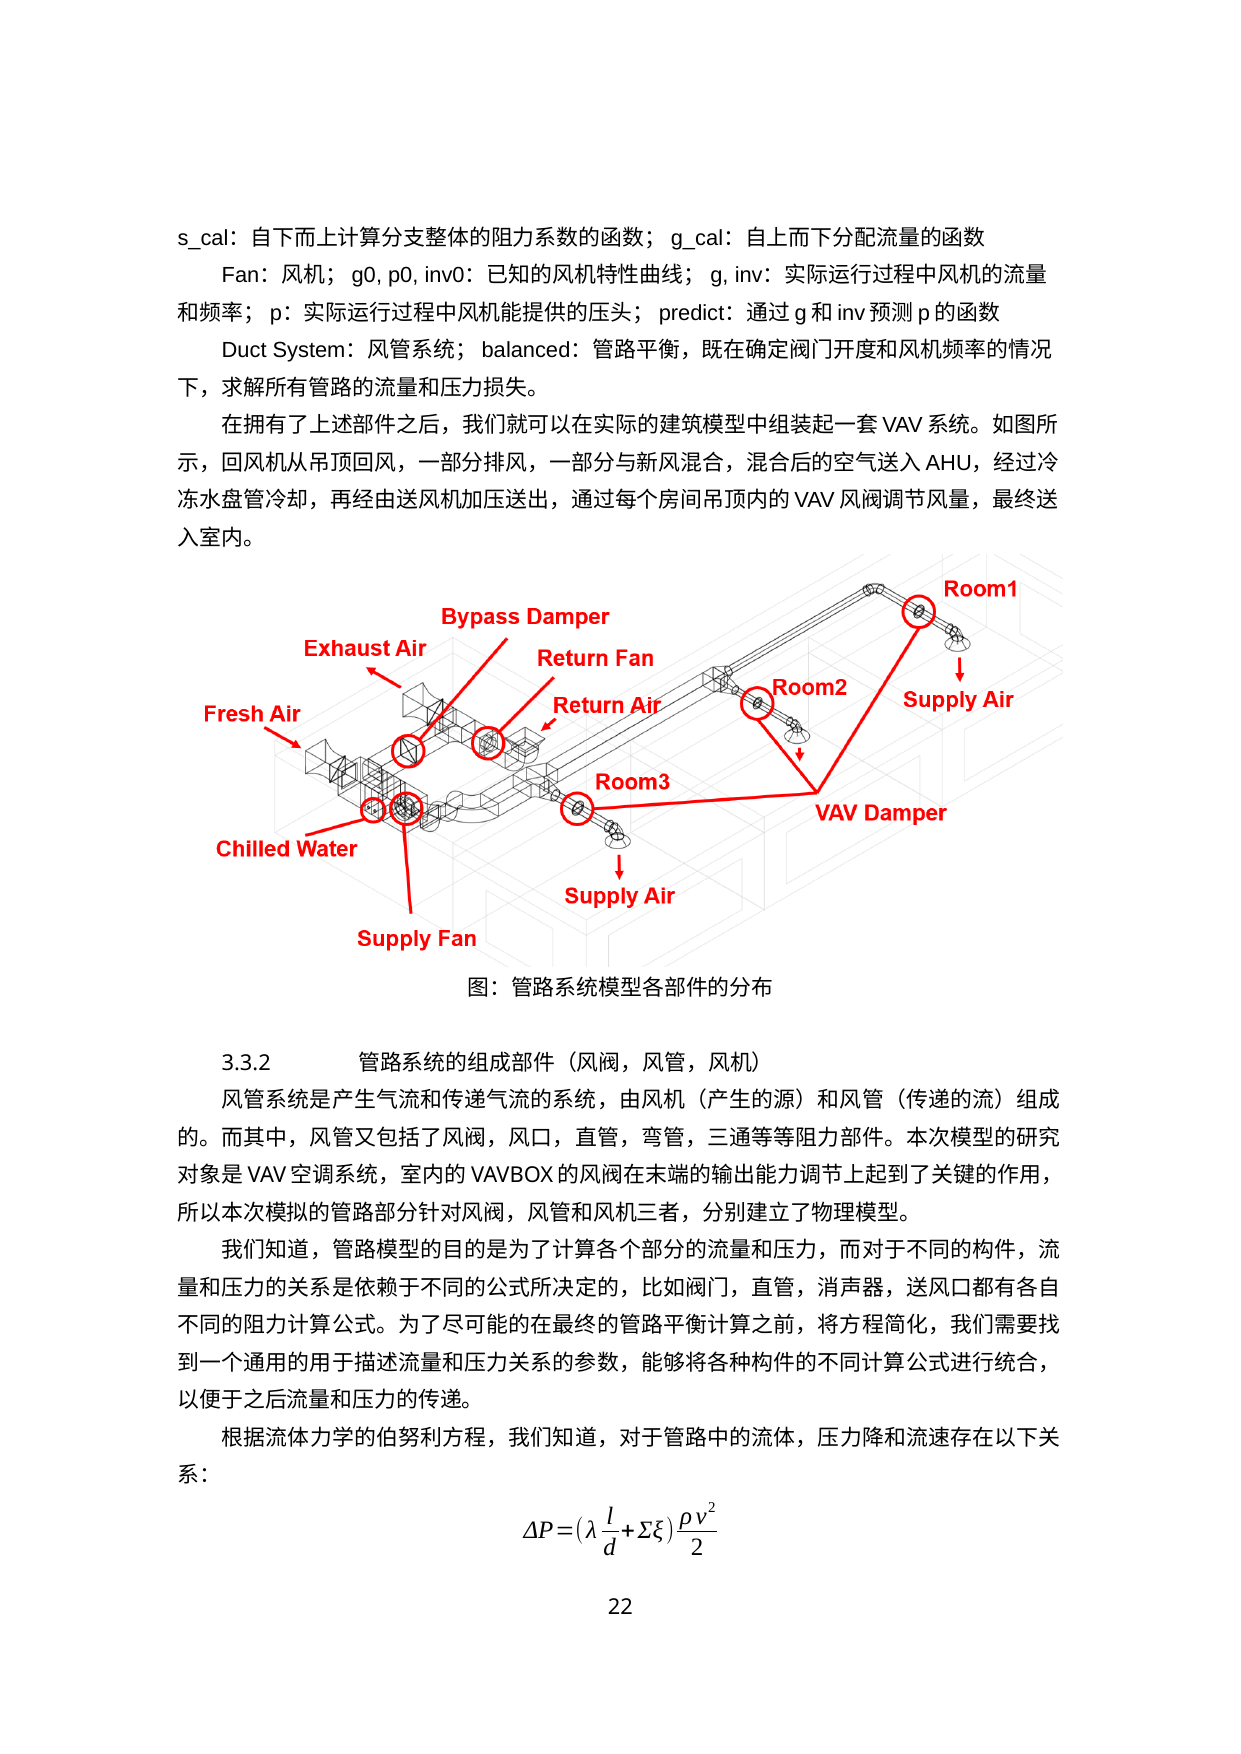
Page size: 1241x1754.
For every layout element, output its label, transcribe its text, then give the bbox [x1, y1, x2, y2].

text Duct System：风管系统； balanced：管路平衡，既在确定阀门开度和风机频率的情况下，求解所有管路的流量和压力损失。 [177, 329, 1063, 404]
subtitle 管路系统的组成部件（风阀，风管，风机） [177, 1042, 1063, 1079]
text 风管系统是产生气流和传递气流的系统，由风机（产生的源）和风管（传递的流）组成的。而其中，风管又包括了风阀，风口，直管，弯管，三通等等阻力部件。本次模型的研究对象是VAV空调系统，室内的VAVBOX的风阀在末端的输出能力调节上起到了关键的作用，所以本次模拟的管路部分针对风阀，风管和风机三者，分别建立了物理模型。 [177, 1079, 1063, 1229]
text 根据流体力学的伯努利方程，我们知道，对于管路中的流体，压力降和流速存在以下关系： [177, 1417, 1063, 1492]
picture [177, 554, 1063, 967]
text 图：管路系统模型各部件的分布 [177, 967, 1063, 1004]
text 在拥有了上述部件之后，我们就可以在实际的建筑模型中组装起一套VAV系统。如图所示，回风机从吊顶回风，一部分排风，一部分与新风混合，混合后的空气送入AHU，经过冷冻水盘管冷却，再经由送风机加压送出，通过每个房间吊顶内的VAV风阀调节风量，最终送入室内。 [177, 404, 1063, 554]
text Fan：风机； g0, p0, inv0：已知的风机特性曲线； g, inv：实际运行过程中风机的流量和频率； p：实际运行过程中风机能提供的压头； predict：通过g和inv预测p的函数 [177, 254, 1063, 329]
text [177, 217, 1063, 254]
text 我们知道，管路模型的目的是为了计算各个部分的流量和压力，而对于不同的构件，流量和压力的关系是依赖于不同的公式所决定的，比如阀门，直管，消声器，送风口都有各自不同的阻力计算公式。为了尽可能的在最终的管路平衡计算之前，将方程简化，我们需要找到一个通用的用于描述流量和压力关系的参数，能够将各种构件的不同计算公式进行统合，以便于之后流量和压力的传递。 [177, 1229, 1063, 1417]
